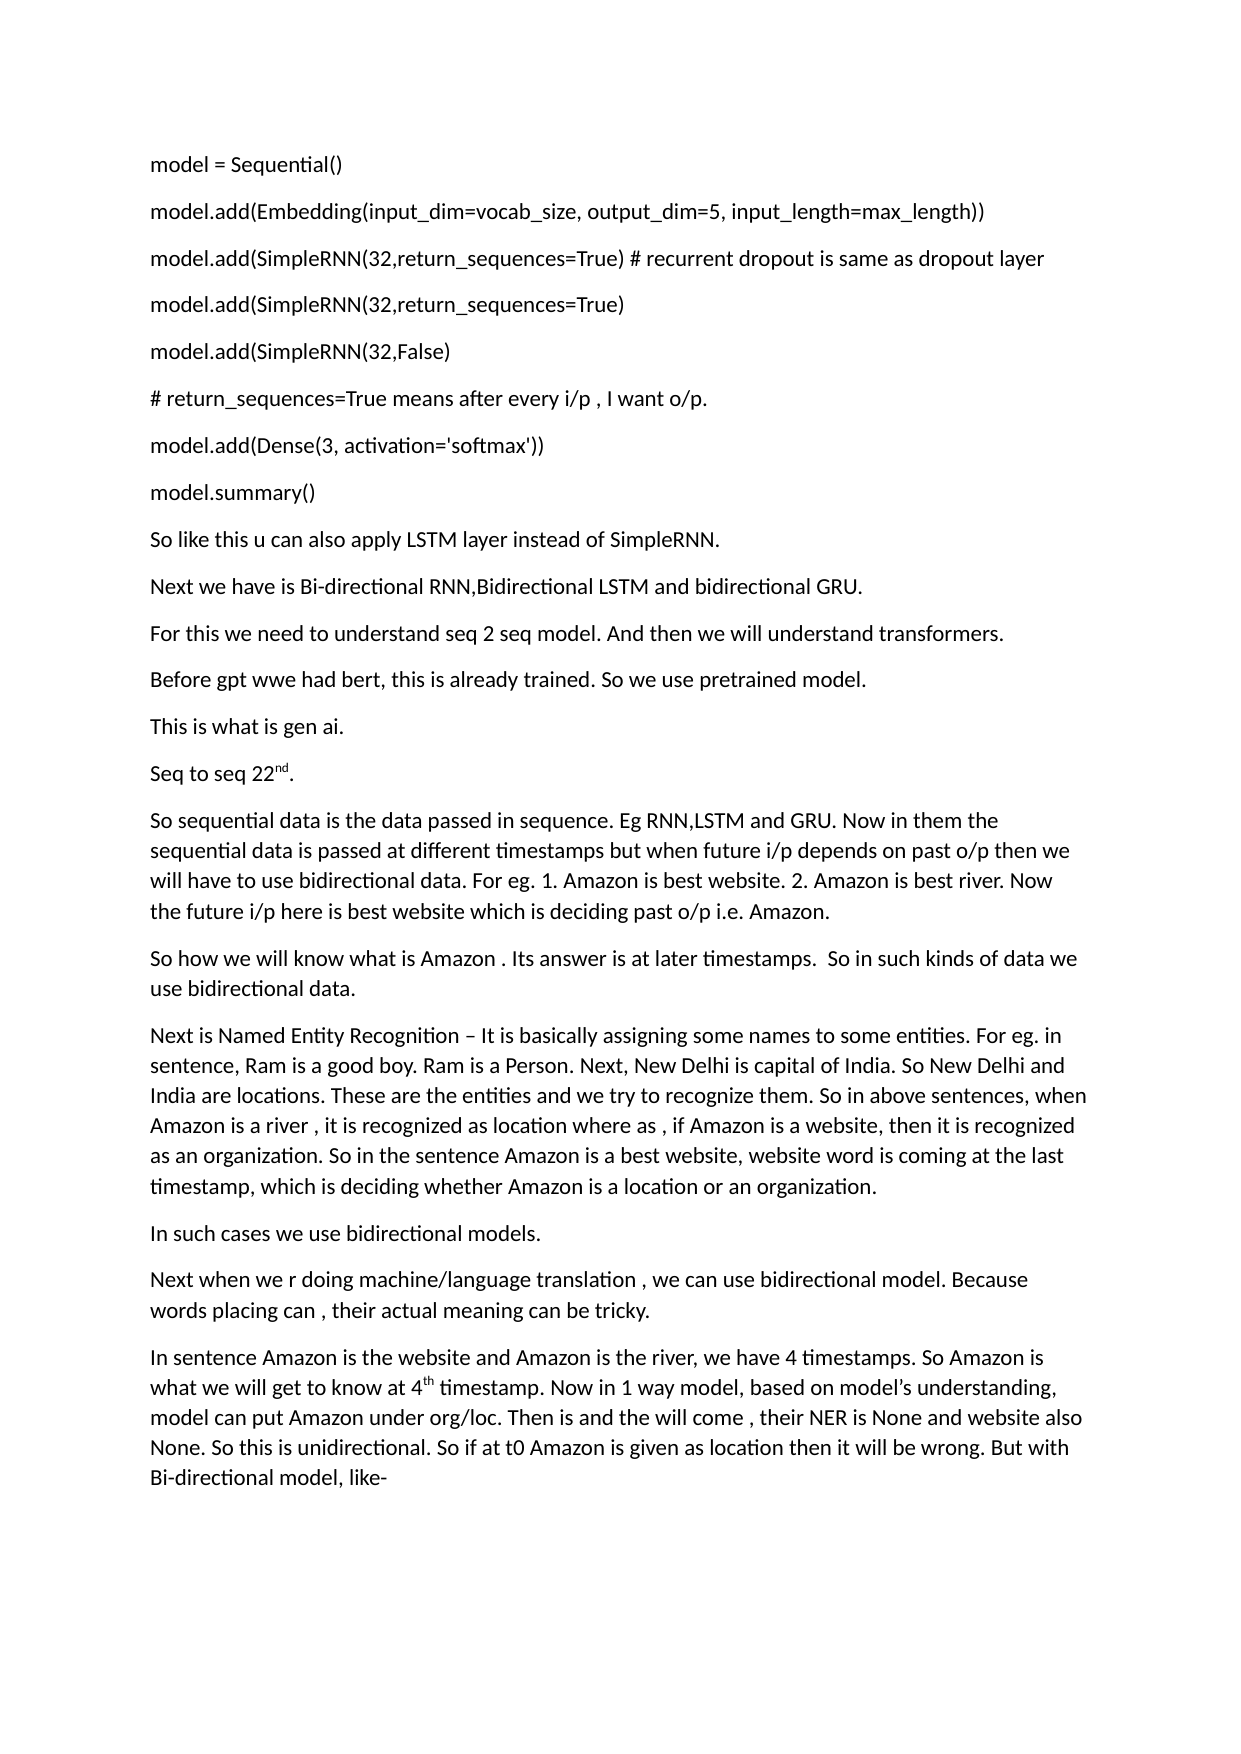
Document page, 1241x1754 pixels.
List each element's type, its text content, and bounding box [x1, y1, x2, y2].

text model.add(Embedding(input_dim=vocab_size, output_dim=5, input_length=max_length)) [150, 197, 1090, 225]
text In sentence Amazon is the website and Amazon is the river, we have 4 timestamps. So Amazon is what we will get to know at 4th timestamp. Now in 1 way model, based on model’s understanding, model can put Amazon under org/loc. Then is and the will come , their NER is None and website also None. So this is unidirectional. So if at t0 Amazon is given as location then it will be wrong. But with Bi-directional model, like- [150, 1343, 1090, 1492]
text model = Sequential() [150, 150, 1090, 178]
text Next when we r doing machine/language translation , we can use bidirectional model. Because words placing can , their actual meaning can be tricky. [150, 1266, 1090, 1324]
text model.add(SimpleRNN(32,False) [150, 337, 1090, 366]
text Next we have is Bi-directional RNN,Bidirectional LSTM and bidirectional GRU. [150, 572, 1090, 600]
text # return_sequences=True means after every i/p , I want o/p. [150, 384, 1090, 412]
text model.summary() [150, 478, 1090, 506]
text model.add(SimpleRNN(32,return_sequences=True) [150, 291, 1090, 319]
text Seq to seq 22nd. [150, 759, 1090, 787]
text So how we will know what is Amazon . Its answer is at later timestamps. So in such kinds of data we use bidirectional data. [150, 944, 1090, 1002]
text model.add(SimpleRNN(32,return_sequences=True) # recurrent dropout is same as dropout layer [150, 244, 1090, 272]
text So sequential data is the data passed in sequence. Eg RNN,LSTM and GRU. Now in them the sequential data is passed at different timestamps but when future i/p depends on past o/p then we will have to use bidirectional data. For eg. 1. Amazon is best website. 2. Amazon is best river. Now the future i/p here is best website which is deciding past o/p i.e. Amazon. [150, 806, 1090, 925]
text Next is Named Entity Recognition – It is basically assigning some names to some entities. For eg. in sentence, Ram is a good boy. Ram is a Person. Next, New Delhi is capital of India. So New Delhi and India are locations. These are the entities and we try to recognize them. So in above sentences, when Amazon is a river , it is recognized as location where as , if Amazon is a website, then it is recognized as an organization. So in the sentence Amazon is a best website, website word is coming at the last timestamp, which is deciding whether Amazon is a location or an organization. [150, 1021, 1090, 1200]
text In such cases we use bidirectional models. [150, 1219, 1090, 1247]
text So like this u can also apply LSTM layer instead of SimpleRNN. [150, 525, 1090, 553]
text model.add(Dense(3, activation='softmax')) [150, 431, 1090, 459]
text Before gpt wwe had bert, this is already trained. So we use pretrained model. [150, 666, 1090, 694]
text For this we need to understand seq 2 seq model. And then we will understand transformers. [150, 619, 1090, 647]
text This is what is gen ai. [150, 712, 1090, 741]
